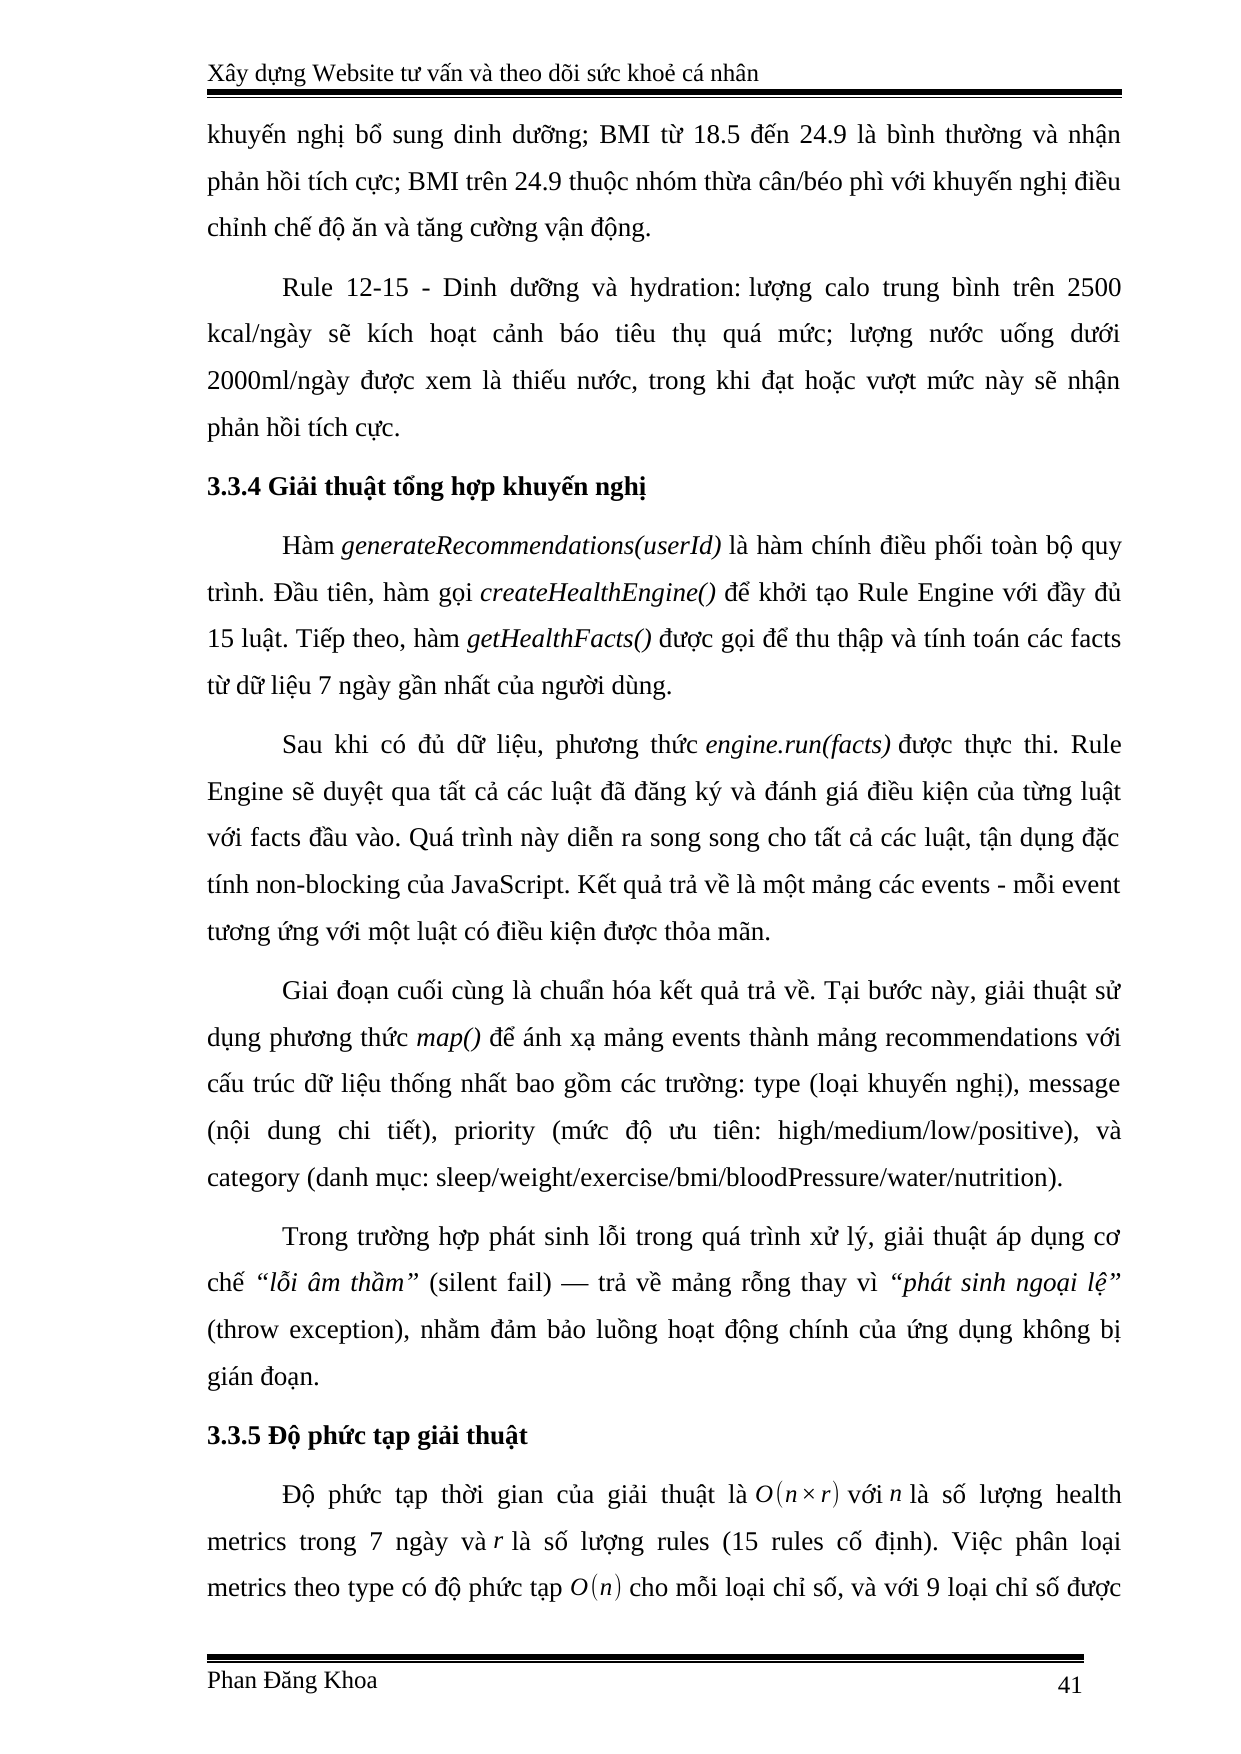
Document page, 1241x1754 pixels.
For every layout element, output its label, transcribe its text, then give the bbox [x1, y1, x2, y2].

text Hàm generateRecommendations(userId) là hàm chính điều phối toàn bộ quy trình. Đầu tiên, hàm gọi createHealthEngine() để khởi tạo Rule Engine với đầy đủ 15 luật. Tiếp theo, hàm getHealthFacts() được gọi để thu thập và tính toán các facts từ dữ liệu 7 ngày gần nhất của người dùng. [207, 529, 1122, 700]
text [207, 1478, 1122, 1603]
text Rule 12-15 - Dinh dưỡng và hydration: lượng calo trung bình trên 2500 kcal/ngày sẽ kích hoạt cảnh báo tiêu thụ quá mức; lượng nước uống dưới 2000ml/ngày được xem là thiếu nước, trong khi đạt hoặc vượt mức này sẽ nhận phản hồi tích cực. [207, 271, 1122, 442]
subtitle 3.3.5 Độ phức tạp giải thuật [207, 1419, 1122, 1450]
text Sau khi có đủ dữ liệu, phương thức engine.run(facts) được thực thi. Rule Engine sẽ duyệt qua tất cả các luật đã đăng ký và đánh giá điều kiện của từng luật với facts đầu vào. Quá trình này diễn ra song song cho tất cả các luật, tận dụng đặc tính non-blocking của JavaScript. Kết quả trả về là một mảng các events - mỗi event tương ứng với một luật có điều kiện được thỏa mãn. [207, 728, 1122, 946]
text Trong trường hợp phát sinh lỗi trong quá trình xử lý, giải thuật áp dụng cơ chế “lỗi âm thầm” (silent fail) — trả về mảng rỗng thay vì “phát sinh ngoại lệ” (throw exception), nhằm đảm bảo luồng hoạt động chính của ứng dụng không bị gián đoạn. [207, 1220, 1122, 1391]
text Giai đoạn cuối cùng là chuẩn hóa kết quả trả về. Tại bước này, giải thuật sử dụng phương thức map() để ánh xạ mảng events thành mảng recommendations với cấu trúc dữ liệu thống nhất bao gồm các trường: type (loại khuyến nghị), message (nội dung chi tiết), priority (mức độ ưu tiên: high/medium/low/positive), và category (danh mục: sleep/weight/exercise/bmi/bloodPressure/water/nutrition). [207, 974, 1122, 1192]
subtitle 3.3.4 Giải thuật tổng hợp khuyến nghị [207, 470, 1122, 501]
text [207, 118, 1122, 243]
